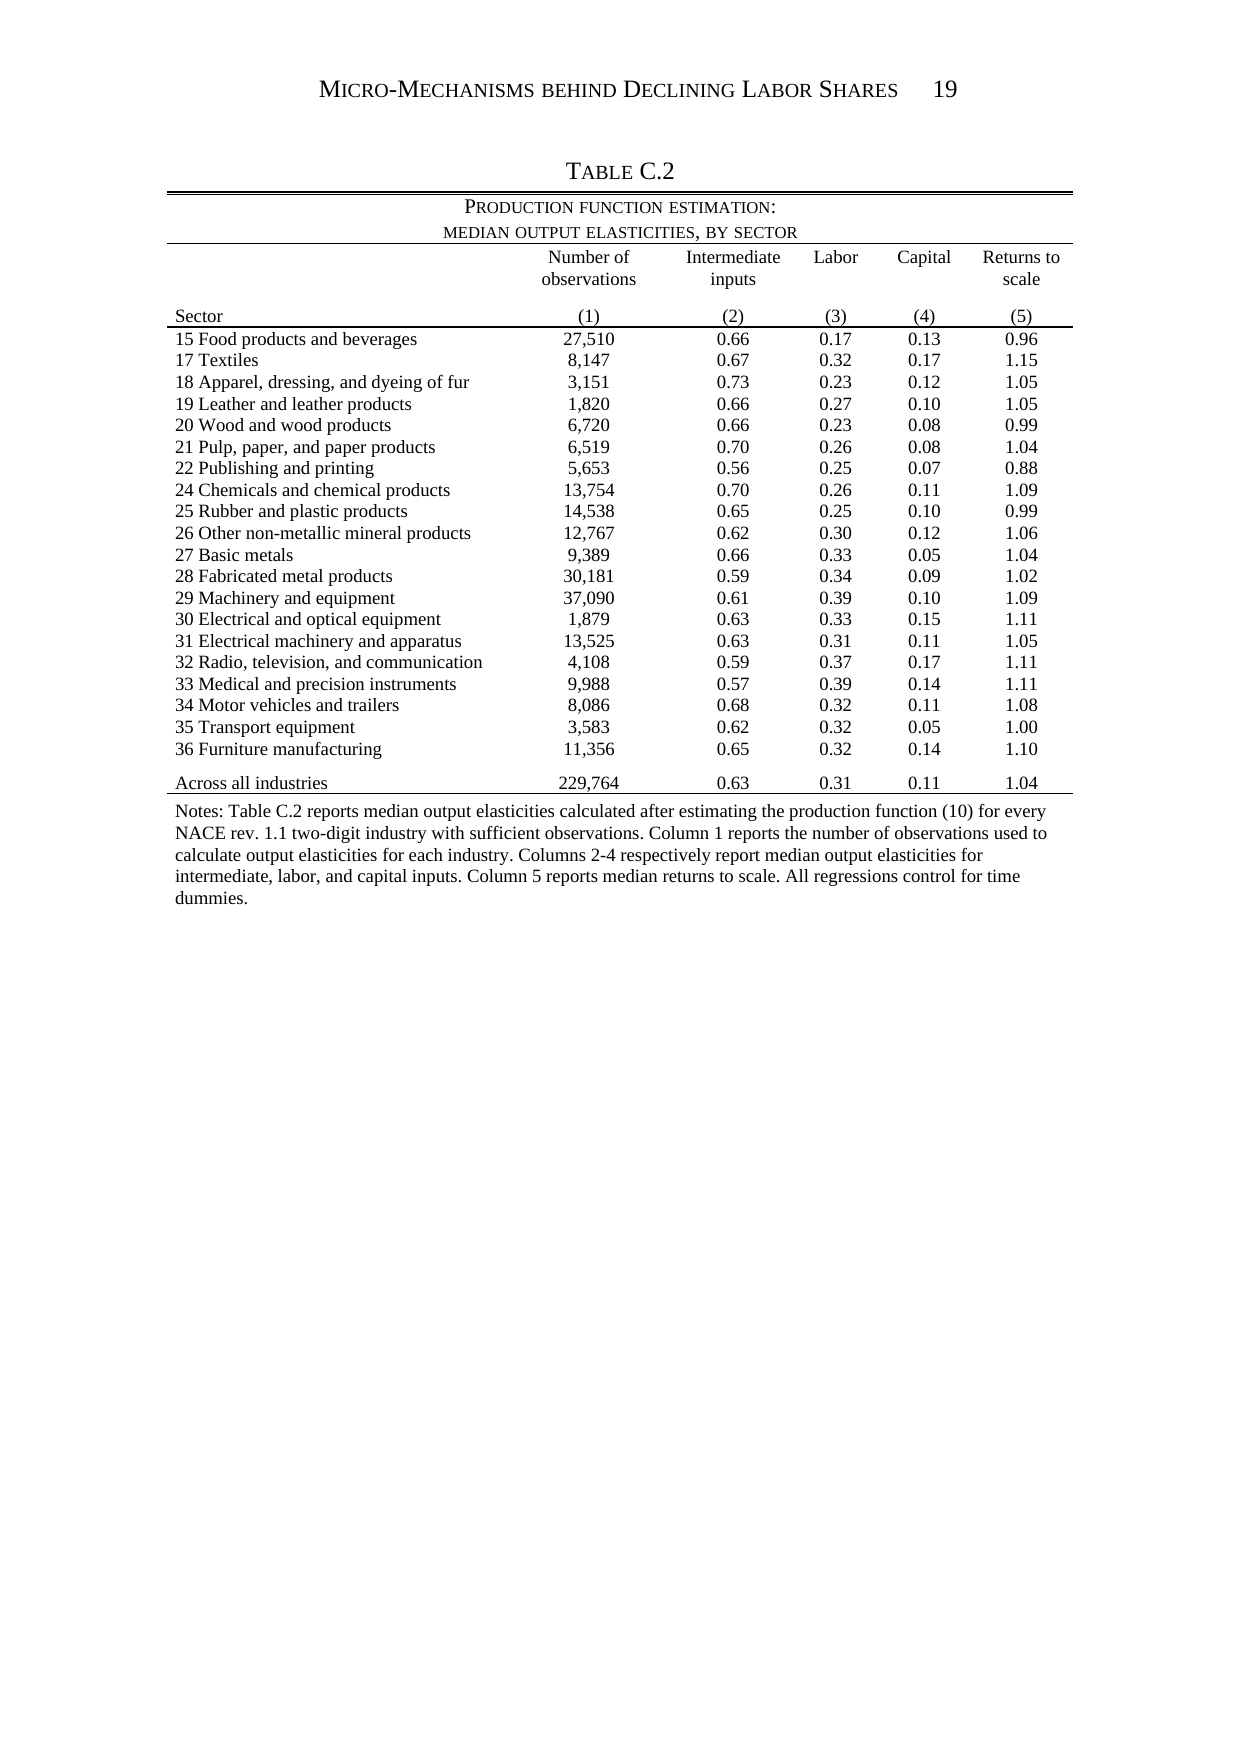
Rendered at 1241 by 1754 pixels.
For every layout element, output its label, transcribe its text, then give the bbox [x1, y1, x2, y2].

table_cell (3) [792, 289, 879, 326]
table_cell 0.56 [674, 457, 792, 479]
table_cell 1,879 [504, 608, 674, 630]
table_cell 0.12 [879, 522, 969, 543]
table_cell 30 Electrical and optical equipment [167, 608, 504, 630]
table_cell Intermediate inputs [674, 244, 792, 289]
table_cell 1.08 [969, 694, 1073, 716]
table_cell 0.70 [674, 479, 792, 500]
table_cell 18 Apparel, dressing, and dyeing of fur [167, 371, 504, 392]
table_cell 20 Wood and wood products [167, 414, 504, 436]
table_cell (4) [879, 289, 969, 326]
table_cell 1.04 [969, 436, 1073, 457]
table_cell 0.11 [879, 630, 969, 651]
table_cell Notes: Table C.2 reports median output elasticities calculated after estimating the production function (10) for every NACE rev. 1.1 two-digit industry with sufficient observations. Column 1 reports the number of observations used to calculate output elasticities for each industry. Columns 2-4 respectively report median output elasticities for intermediate, labor, and capital inputs. Column 5 reports median returns to scale. All regressions control for time dummies. [167, 794, 1073, 933]
table_cell 0.09 [879, 565, 969, 587]
table_cell Returns to scale [969, 244, 1073, 289]
table_cell 0.63 [674, 630, 792, 651]
table_cell 0.12 [879, 371, 969, 392]
table_cell 0.62 [674, 522, 792, 543]
table_cell 0.11 [879, 759, 969, 793]
table_cell 0.66 [674, 328, 792, 349]
table_cell 0.13 [879, 328, 969, 349]
table_cell 1.11 [969, 651, 1073, 673]
table_cell 0.10 [879, 587, 969, 608]
table_cell 1.05 [969, 371, 1073, 392]
table_cell 6,519 [504, 436, 674, 457]
table_cell 0.27 [792, 393, 879, 414]
table_cell 0.99 [969, 500, 1073, 522]
table_cell 27 Basic metals [167, 544, 504, 565]
table_cell 0.70 [674, 436, 792, 457]
table_cell 0.11 [879, 479, 969, 500]
table_cell 1.05 [969, 393, 1073, 414]
table_cell 1.10 [969, 738, 1073, 759]
table_cell 0.32 [792, 738, 879, 759]
table_cell 17 Textiles [167, 349, 504, 371]
table_cell 0.26 [792, 479, 879, 500]
table_cell 3,583 [504, 716, 674, 737]
table_cell 0.08 [879, 436, 969, 457]
table_cell 0.15 [879, 608, 969, 630]
table_cell Across all industries [167, 759, 504, 793]
table_cell 1.05 [969, 630, 1073, 651]
table_cell 1.11 [969, 608, 1073, 630]
table_cell 1.11 [969, 673, 1073, 694]
table_cell 31 Electrical machinery and apparatus [167, 630, 504, 651]
table_cell 32 Radio, television, and communication [167, 651, 504, 673]
table_cell 0.62 [674, 716, 792, 737]
table_cell 0.17 [879, 651, 969, 673]
table_cell 8,147 [504, 349, 674, 371]
table_cell 0.57 [674, 673, 792, 694]
table_cell 1.06 [969, 522, 1073, 543]
table_cell 1.09 [969, 587, 1073, 608]
table_cell 0.17 [792, 328, 879, 349]
table_cell 33 Medical and precision instruments [167, 673, 504, 694]
table_cell 14,538 [504, 500, 674, 522]
table_cell 8,086 [504, 694, 674, 716]
table_cell 4,108 [504, 651, 674, 673]
table_header Production function estimation: median output elasticities, by sector [167, 195, 1073, 243]
table_cell 1.09 [969, 479, 1073, 500]
table_cell 28 Fabricated metal products [167, 565, 504, 587]
table_cell 0.10 [879, 500, 969, 522]
table_cell 0.23 [792, 371, 879, 392]
table_cell 34 Motor vehicles and trailers [167, 694, 504, 716]
table_cell 0.26 [792, 436, 879, 457]
table_cell 13,525 [504, 630, 674, 651]
table_cell 0.39 [792, 587, 879, 608]
table_cell 0.32 [792, 716, 879, 737]
table_cell 30,181 [504, 565, 674, 587]
table_cell 0.65 [674, 500, 792, 522]
table_cell 21 Pulp, paper, and paper products [167, 436, 504, 457]
table_cell 0.05 [879, 716, 969, 737]
table_cell 0.39 [792, 673, 879, 694]
table_cell 0.73 [674, 371, 792, 392]
table_cell 27,510 [504, 328, 674, 349]
table_cell (5) [969, 289, 1073, 326]
table_cell 0.88 [969, 457, 1073, 479]
table_cell 0.10 [879, 393, 969, 414]
table_cell 1.00 [969, 716, 1073, 737]
table_cell 0.65 [674, 738, 792, 759]
table_cell 0.34 [792, 565, 879, 587]
table_cell 0.59 [674, 651, 792, 673]
table_cell Number of observations [504, 244, 674, 289]
table_cell 1.04 [969, 759, 1073, 793]
table_cell 1,820 [504, 393, 674, 414]
table_cell 0.25 [792, 457, 879, 479]
table_cell 0.59 [674, 565, 792, 587]
table_cell 11,356 [504, 738, 674, 759]
table_cell 19 Leather and leather products [167, 393, 504, 414]
table_cell 9,389 [504, 544, 674, 565]
table_cell 0.37 [792, 651, 879, 673]
table_cell 0.08 [879, 414, 969, 436]
table_cell 24 Chemicals and chemical products [167, 479, 504, 500]
table_cell 26 Other non-metallic mineral products [167, 522, 504, 543]
table_cell 1.02 [969, 565, 1073, 587]
table_cell 229,764 [504, 759, 674, 793]
table_cell 12,767 [504, 522, 674, 543]
table_cell 0.67 [674, 349, 792, 371]
table_cell 0.33 [792, 608, 879, 630]
table_cell 0.99 [969, 414, 1073, 436]
table_cell 0.66 [674, 414, 792, 436]
table_cell 0.31 [792, 630, 879, 651]
table_cell 15 Food products and beverages [167, 328, 504, 349]
table_cell 0.66 [674, 544, 792, 565]
text Table C.2 [177, 156, 1063, 185]
table_cell 0.63 [674, 759, 792, 793]
table_cell 0.25 [792, 500, 879, 522]
table_cell 5,653 [504, 457, 674, 479]
table_cell 0.07 [879, 457, 969, 479]
table_cell 22 Publishing and printing [167, 457, 504, 479]
table_cell 0.68 [674, 694, 792, 716]
table_cell 0.33 [792, 544, 879, 565]
table_cell Sector [167, 289, 504, 326]
table_cell 0.63 [674, 608, 792, 630]
table_cell 35 Transport equipment [167, 716, 504, 737]
table_cell 0.05 [879, 544, 969, 565]
table_cell 0.32 [792, 694, 879, 716]
table_cell 29 Machinery and equipment [167, 587, 504, 608]
table_cell 0.14 [879, 738, 969, 759]
table_cell 6,720 [504, 414, 674, 436]
table_cell 13,754 [504, 479, 674, 500]
table_cell (1) [504, 289, 674, 326]
table_cell (2) [674, 289, 792, 326]
table_cell 0.11 [879, 694, 969, 716]
table_cell Labor [792, 244, 879, 289]
table_cell 37,090 [504, 587, 674, 608]
table_cell 1.04 [969, 544, 1073, 565]
table_cell [167, 244, 504, 289]
table_cell 0.66 [674, 393, 792, 414]
table_cell 0.32 [792, 349, 879, 371]
table_cell 0.14 [879, 673, 969, 694]
table_cell 0.23 [792, 414, 879, 436]
table_cell 3,151 [504, 371, 674, 392]
table_cell 0.96 [969, 328, 1073, 349]
table_cell 36 Furniture manufacturing [167, 738, 504, 759]
table_cell 9,988 [504, 673, 674, 694]
table_cell 0.61 [674, 587, 792, 608]
table_cell 25 Rubber and plastic products [167, 500, 504, 522]
table_cell 0.30 [792, 522, 879, 543]
table_cell 0.31 [792, 759, 879, 793]
table_cell Capital [879, 244, 969, 289]
table_cell 1.15 [969, 349, 1073, 371]
table_cell 0.17 [879, 349, 969, 371]
